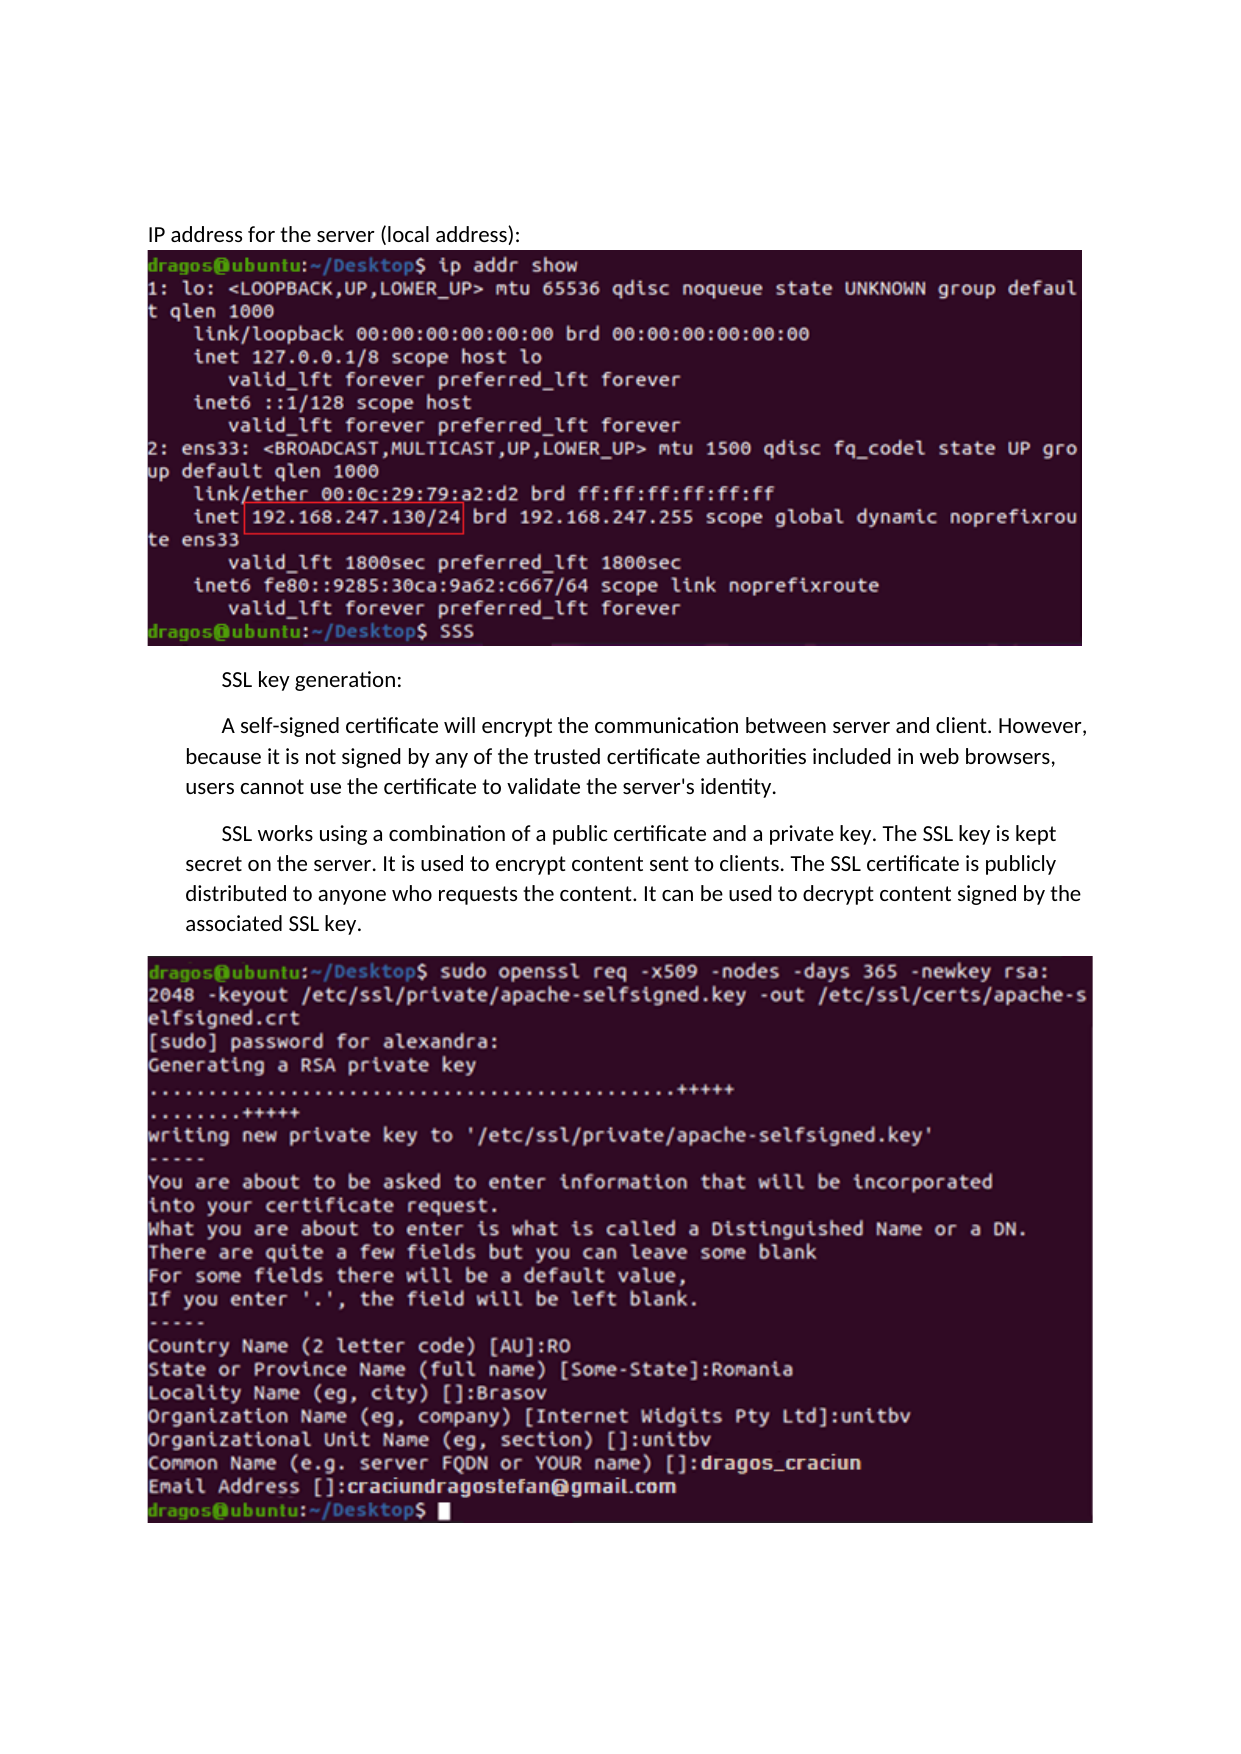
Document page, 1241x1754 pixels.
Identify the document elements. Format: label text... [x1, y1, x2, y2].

text SSL key generation: [185, 665, 1093, 693]
picture [147, 956, 1093, 1523]
text A self-signed certificate will encrypt the communication between server and client. However, because it is not signed by any of the trusted certificate authorities included in web browsers, users cannot use the certificate to validate the server's identity. [185, 712, 1093, 800]
picture [147, 250, 1082, 646]
text SSL works using a combination of a public certificate and a private key. The SSL key is kept secret on the server. It is used to encrypt content sent to clients. The SSL certificate is publicly distributed to anyone who requests the content. It can be used to decrypt content signed by the associated SSL key. [185, 819, 1093, 937]
